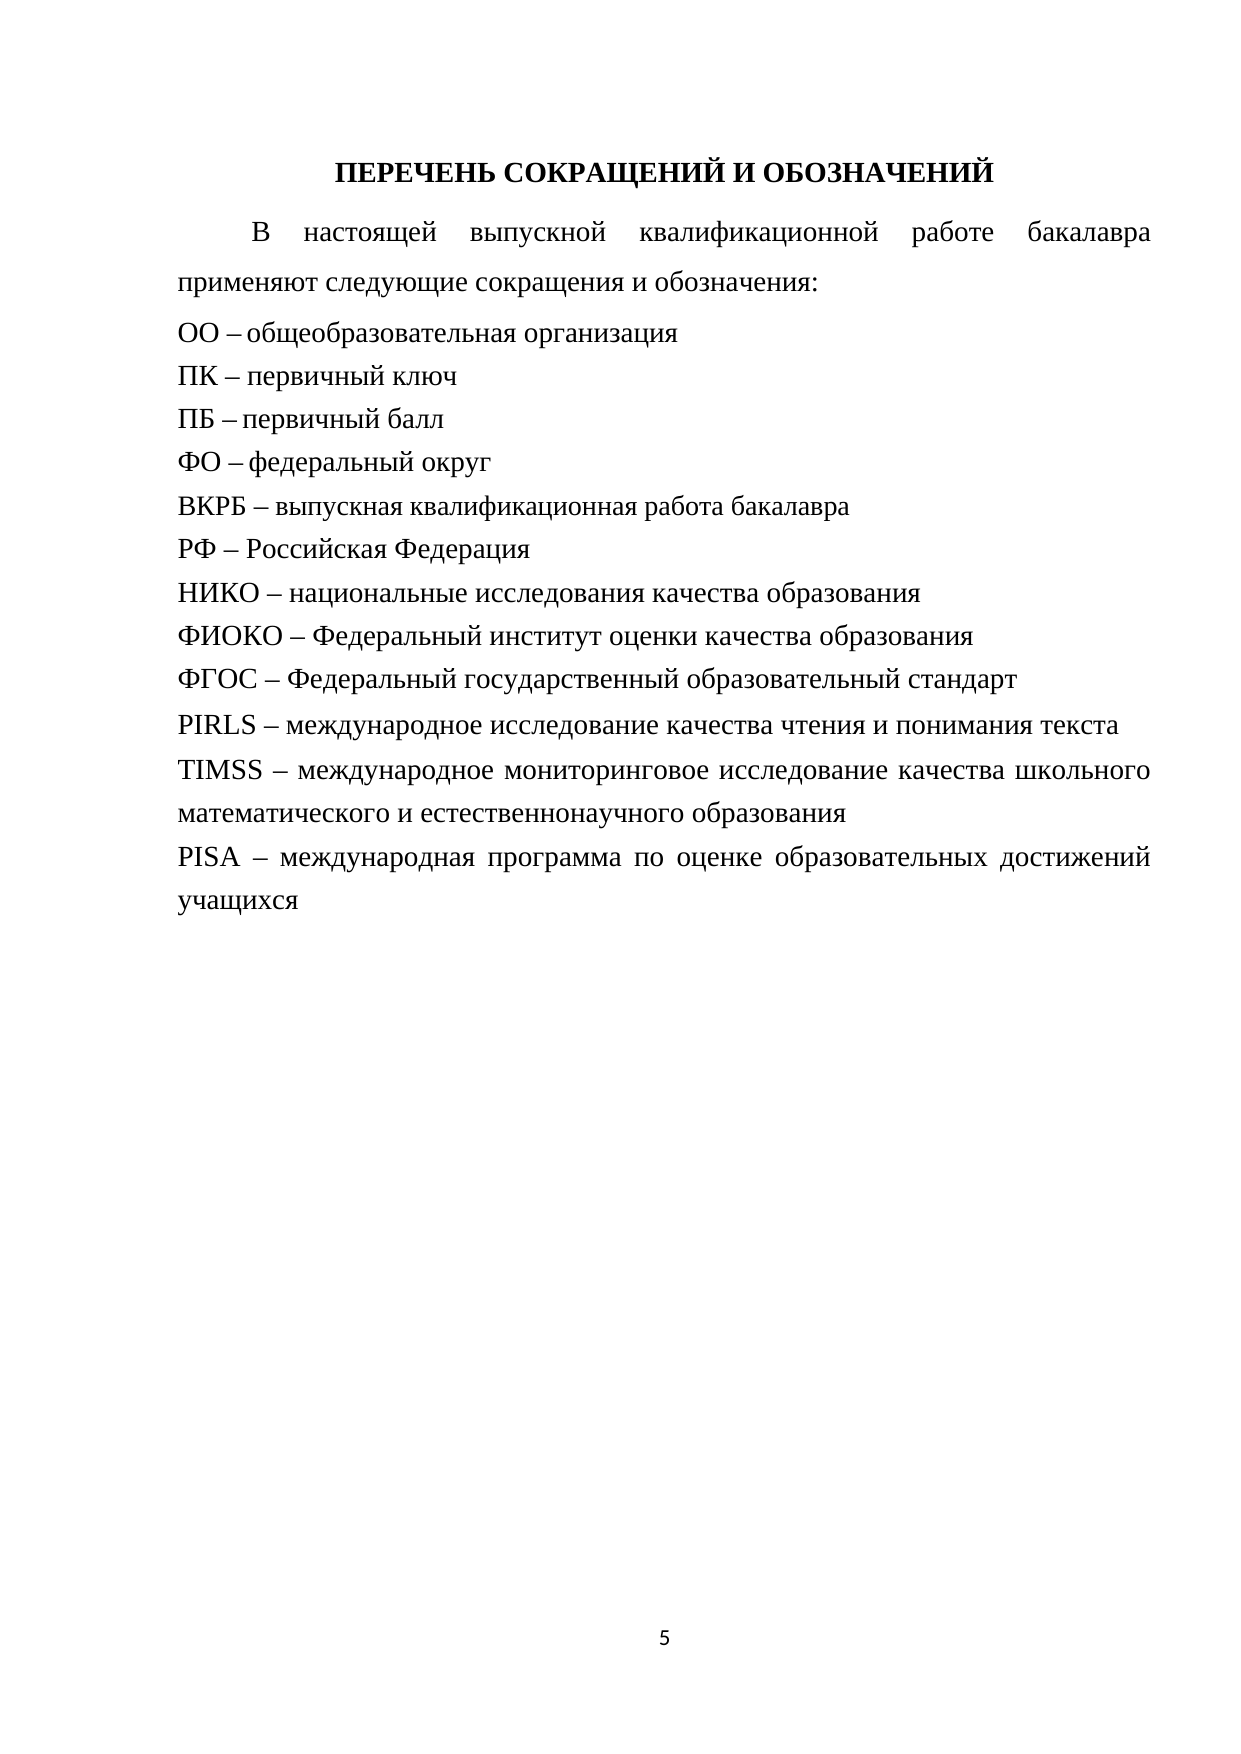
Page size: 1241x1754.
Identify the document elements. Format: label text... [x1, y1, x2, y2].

subtitle ПЕРЕЧЕНЬ СОКРАЩЕНИЙ И ОБОЗНАЧЕНИЙ [177, 156, 1152, 189]
text ПБ – первичный балл [177, 401, 1152, 434]
text НИКО – национальные исследования качества образования [177, 575, 1152, 608]
text PIRLS – международное исследование качества чтения и понимания текста [177, 707, 1152, 741]
text PISA – международная программа по оценке образовательных достижений учащихся [177, 839, 1152, 915]
text ВКРБ – выпускная квалификационная работа бакалавра [177, 488, 1152, 521]
text TIMSS – международное мониторинговое исследование качества школьного математического и естественнонаучного образования [177, 752, 1152, 829]
text ФГОС – Федеральный государственный образовательный стандарт [177, 661, 1152, 695]
text РФ – Российская Федерация [177, 531, 1152, 565]
text ФИОКО – Федеральный институт оценки качества образования [177, 618, 1152, 652]
text В настоящей выпускной квалификационной работе бакалавра применяют следующие сокращения и обозначения: [177, 214, 1152, 298]
text ОО – общеобразовательная организация [177, 315, 1152, 348]
text ПК – первичный ключ [177, 358, 1152, 391]
text ФО – федеральный округ [177, 444, 1152, 478]
